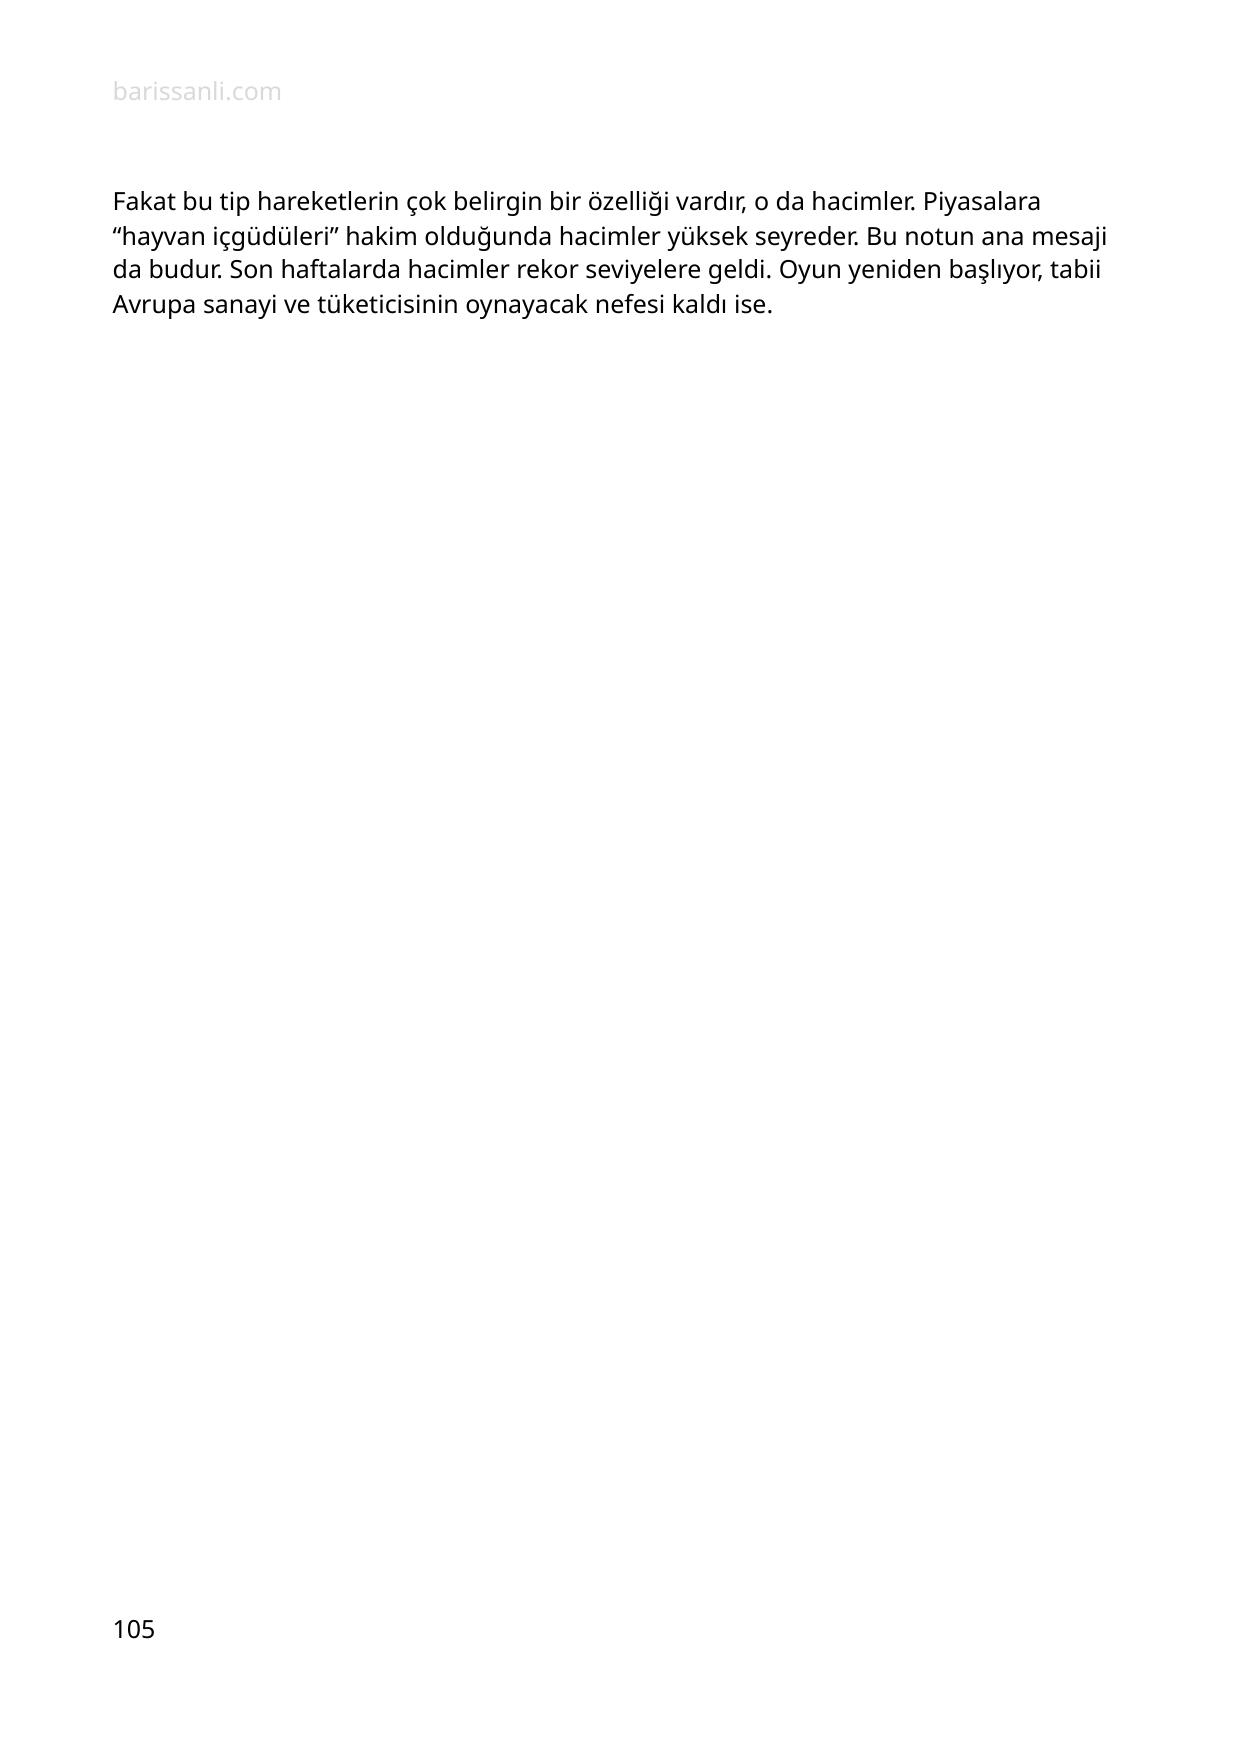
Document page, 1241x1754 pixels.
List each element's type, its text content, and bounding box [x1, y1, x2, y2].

text Fakat bu tip hareketlerin çok belirgin bir özelliği vardır, o da hacimler. Piyasalara “hayvan içgüdüleri” hakim olduğunda hacimler yüksek seyreder. Bu notun ana mesaji da budur. Son haftalarda hacimler rekor seviyelere geldi. Oyun yeniden başlıyor, tabii Avrupa sanayi ve tüketicisinin oynayacak nefesi kaldı ise. [112, 184, 1128, 320]
